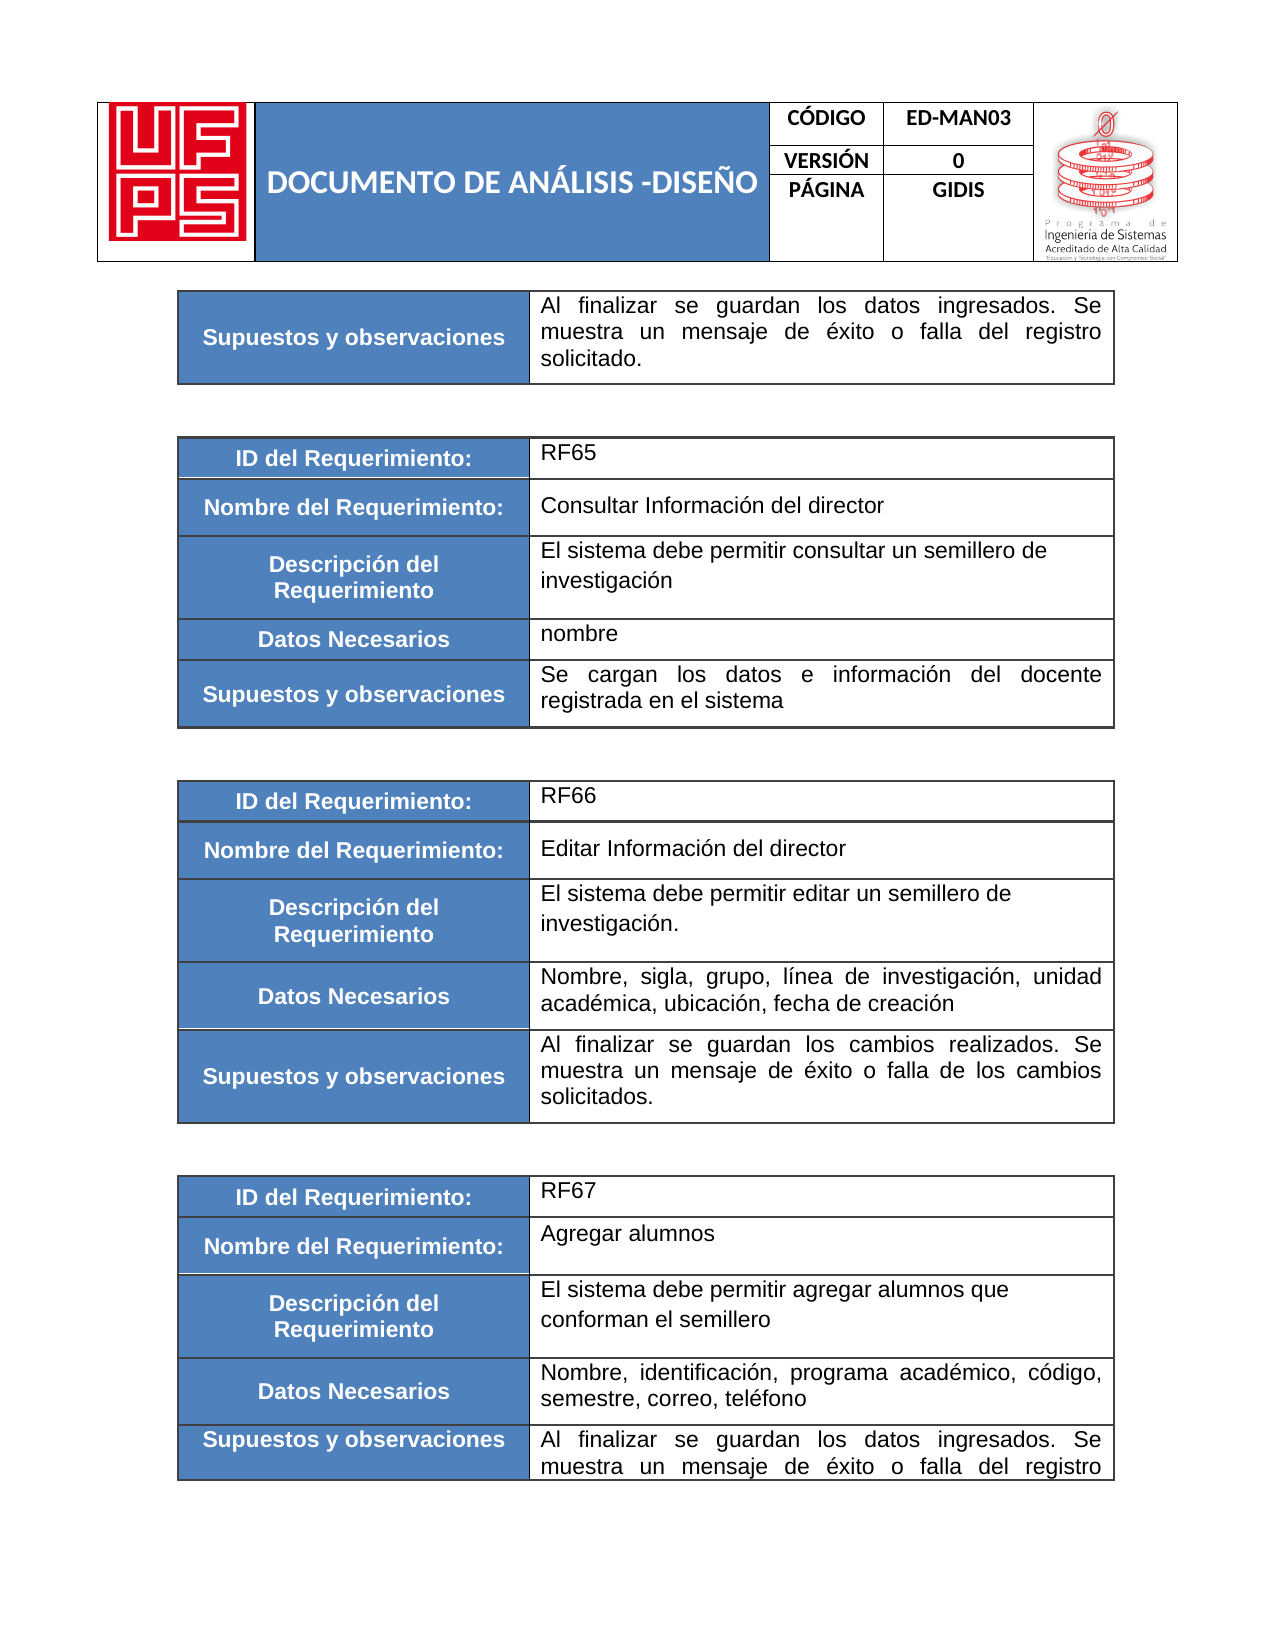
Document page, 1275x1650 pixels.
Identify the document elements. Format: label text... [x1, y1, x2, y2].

table_cell Descripción del Requerimiento [179, 537, 529, 618]
table_cell El sistema debe permitir consultar un semillero de investigación [530, 537, 1113, 618]
table_cell Consultar Información del director [530, 480, 1113, 535]
table_header RF67 [530, 1177, 1113, 1216]
table_cell Descripción del Requerimiento [179, 880, 529, 961]
table_cell Al finalizar se guardan los cambios realizados. Se muestra un mensaje de éxito o falla de los cambios solicitados. [530, 1031, 1113, 1122]
table_cell Nombre, sigla, grupo, línea de investigación, unidad académica, ubicación, fecha de creación [530, 963, 1113, 1028]
table_cell Editar Información del director [530, 823, 1113, 878]
table_cell Al finalizar se guardan los datos ingresados. Se muestra un mensaje de éxito o falla del registro solicitado. [530, 292, 1113, 383]
table_cell Descripción del Requerimiento [179, 1276, 529, 1357]
table_cell Al finalizar se guardan los datos ingresados. Se muestra un mensaje de éxito o falla del registro solicitado. [530, 1426, 1113, 1479]
table_cell Supuestos y observaciones [179, 661, 529, 726]
table_cell Supuestos y observaciones [179, 1426, 529, 1479]
table_cell Nombre del Requerimiento: [179, 823, 529, 878]
table_cell El sistema debe permitir agregar alumnos que conforman el semillero [530, 1276, 1113, 1357]
table_cell Datos Necesarios [179, 963, 529, 1028]
table_header RF65 [530, 439, 1113, 477]
table_cell nombre [530, 620, 1113, 659]
table_header ID del Requerimiento: [179, 782, 529, 820]
picture [1045, 102, 1166, 261]
table_header ID del Requerimiento: [179, 439, 529, 477]
table_cell Supuestos y observaciones [179, 292, 529, 383]
table_cell Nombre del Requerimiento: [179, 480, 529, 535]
table_cell Nombre, identificación, programa académico, código, semestre, correo, teléfono [530, 1359, 1113, 1424]
table_cell Nombre del Requerimiento: [179, 1218, 529, 1273]
table_header RF66 [530, 782, 1113, 820]
table_cell Se cargan los datos e información del docente registrada en el sistema [530, 661, 1113, 726]
table_cell Agregar alumnos [530, 1218, 1113, 1273]
picture [108, 102, 247, 241]
table_cell Supuestos y observaciones [179, 1031, 529, 1122]
table_cell Datos Necesarios [179, 1359, 529, 1424]
table_cell El sistema debe permitir editar un semillero de investigación. [530, 880, 1113, 961]
table_cell Datos Necesarios [179, 620, 529, 659]
table_header ID del Requerimiento: [179, 1177, 529, 1216]
